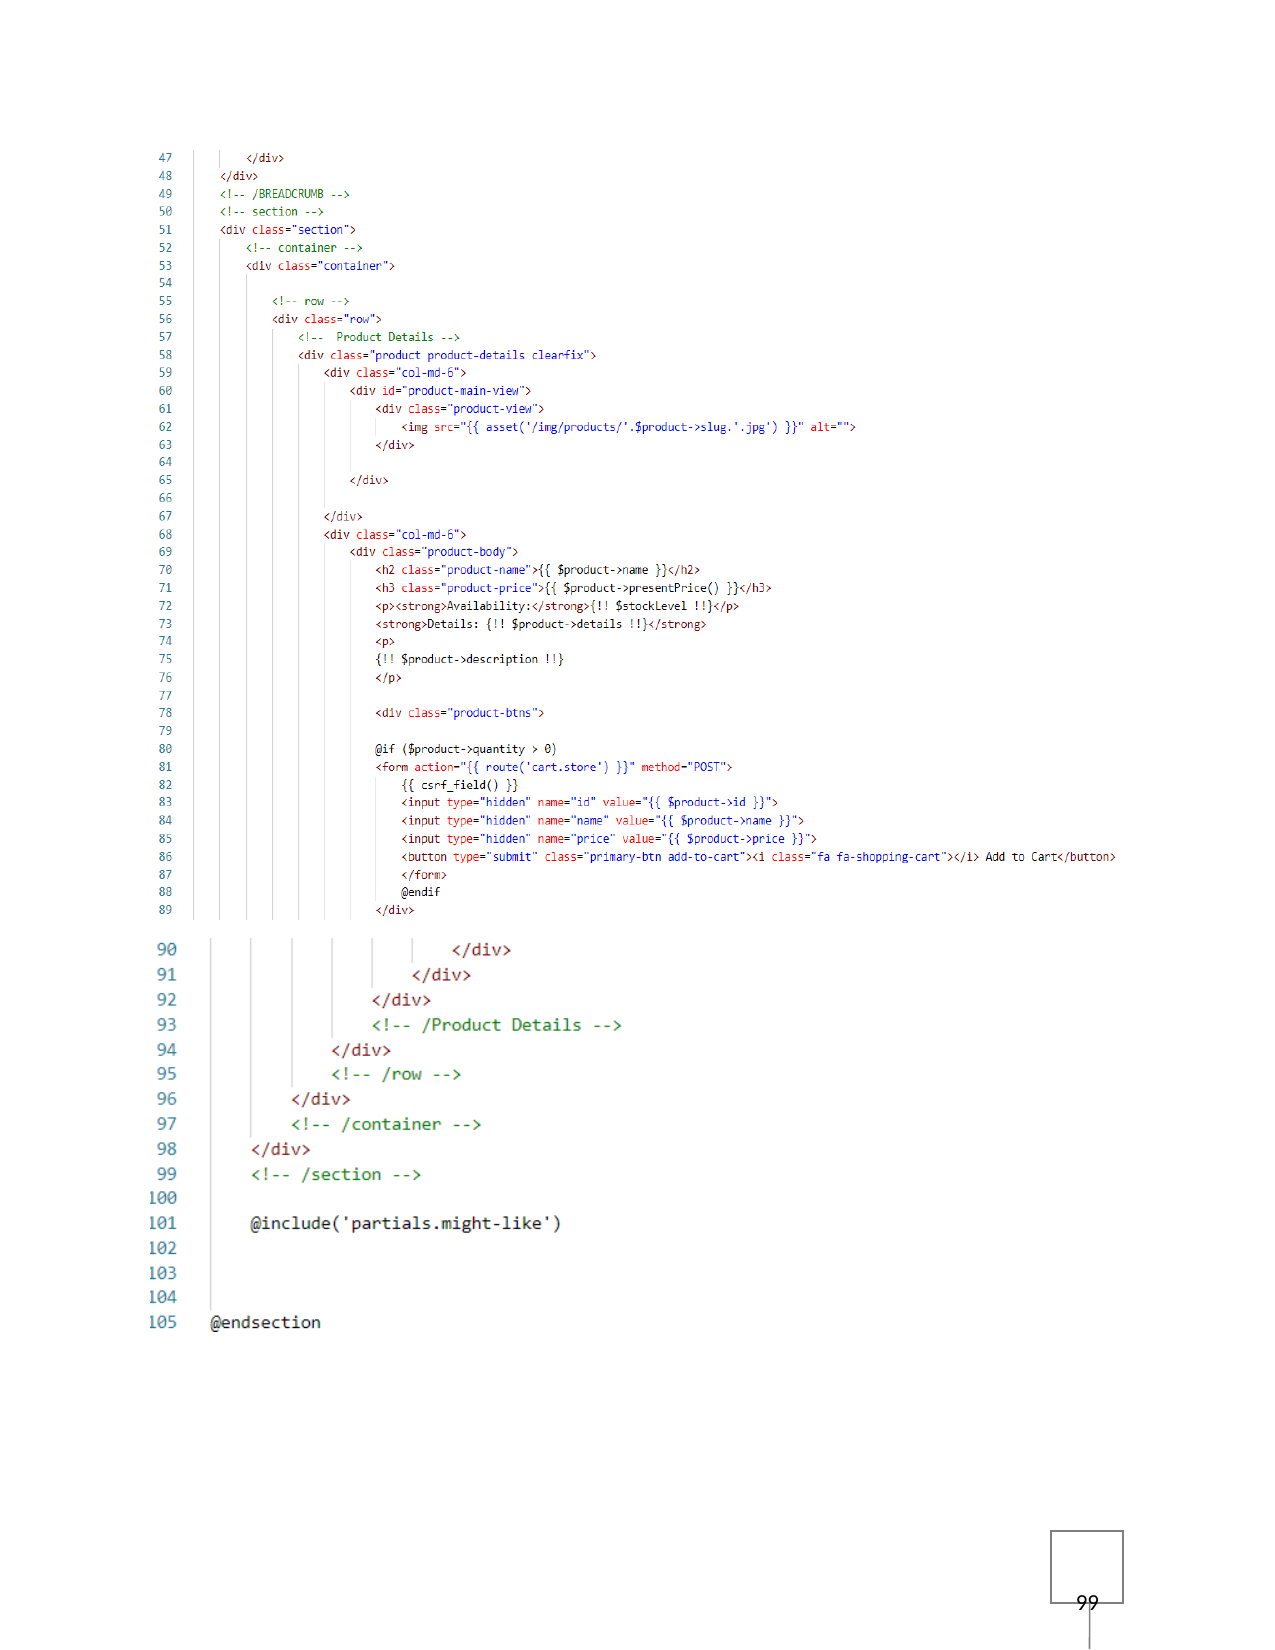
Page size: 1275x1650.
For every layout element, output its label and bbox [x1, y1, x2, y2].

picture [150, 150, 1125, 920]
picture [150, 938, 642, 1332]
